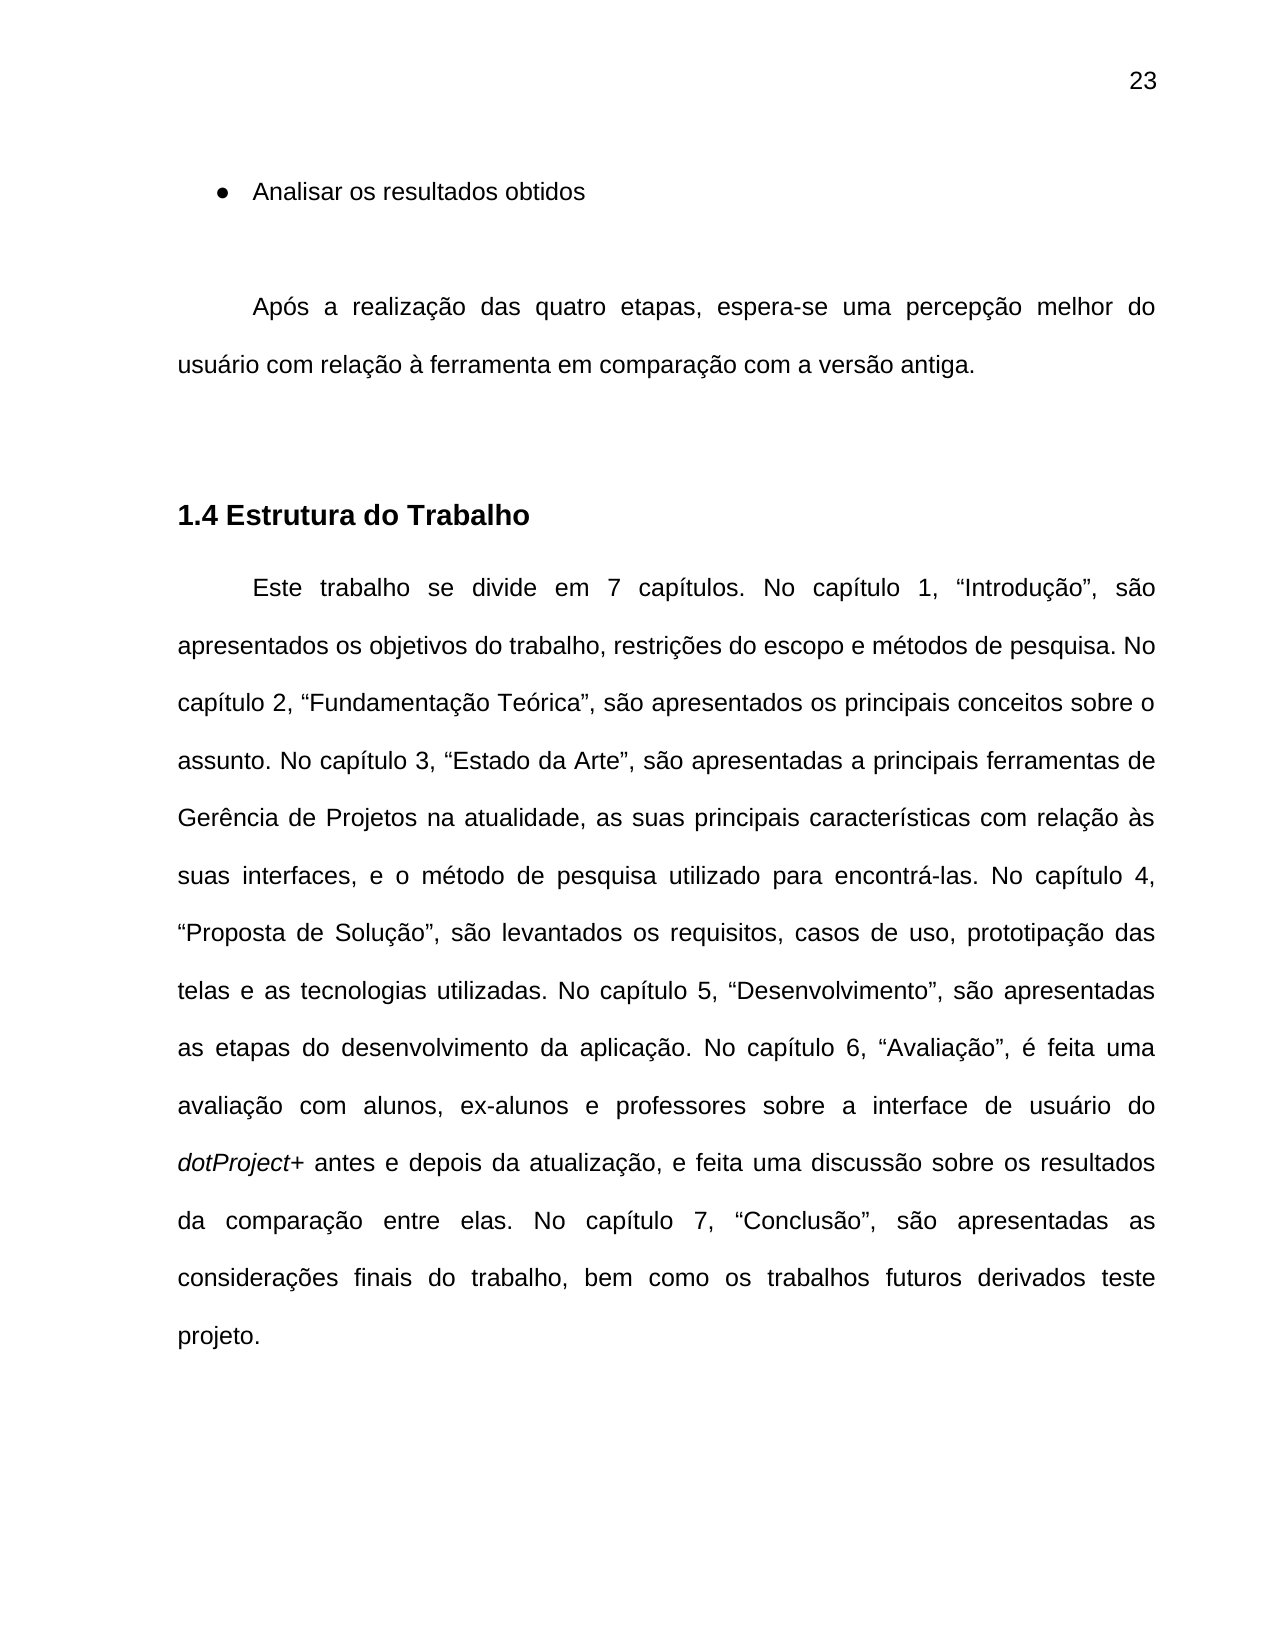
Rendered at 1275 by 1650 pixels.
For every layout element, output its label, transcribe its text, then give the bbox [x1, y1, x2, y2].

text Este trabalho se divide em 7 capítulos. No capítulo 1, “Introdução”, são apresentados os objetivos do trabalho, restrições do escopo e métodos de pesquisa. No capítulo 2, “Fundamentação Teórica”, são apresentados os principais conceitos sobre o assunto. No capítulo 3, “Estado da Arte”, são apresentadas a principais ferramentas de Gerência de Projetos na atualidade, as suas principais características com relação às suas interfaces, e o método de pesquisa utilizado para encontrá-las. No capítulo 4, “Proposta de Solução”, são levantados os requisitos, casos de uso, prototipação das telas e as tecnologias utilizadas. No capítulo 5, “Desenvolvimento”, são apresentadas as etapas do desenvolvimento da aplicação. No capítulo 6, “Avaliação”, é feita uma avaliação com alunos, ex-alunos e professores sobre a interface de usuário do dotProject+ antes e depois da atualização, e feita uma discussão sobre os resultados da comparação entre elas. No capítulo 7, “Conclusão”, são apresentadas as considerações finais do trabalho, bem como os trabalhos futuros derivados teste projeto. [177, 573, 1157, 1350]
text Após a realização das quatro etapas, espera-se uma percepção melhor do usuário com relação à ferramenta em comparação com a versão antiga. [177, 292, 1157, 378]
subtitle 1.4 Estrutura do Trabalho [177, 498, 1157, 532]
list Analisar os resultados obtidos [215, 177, 1157, 206]
